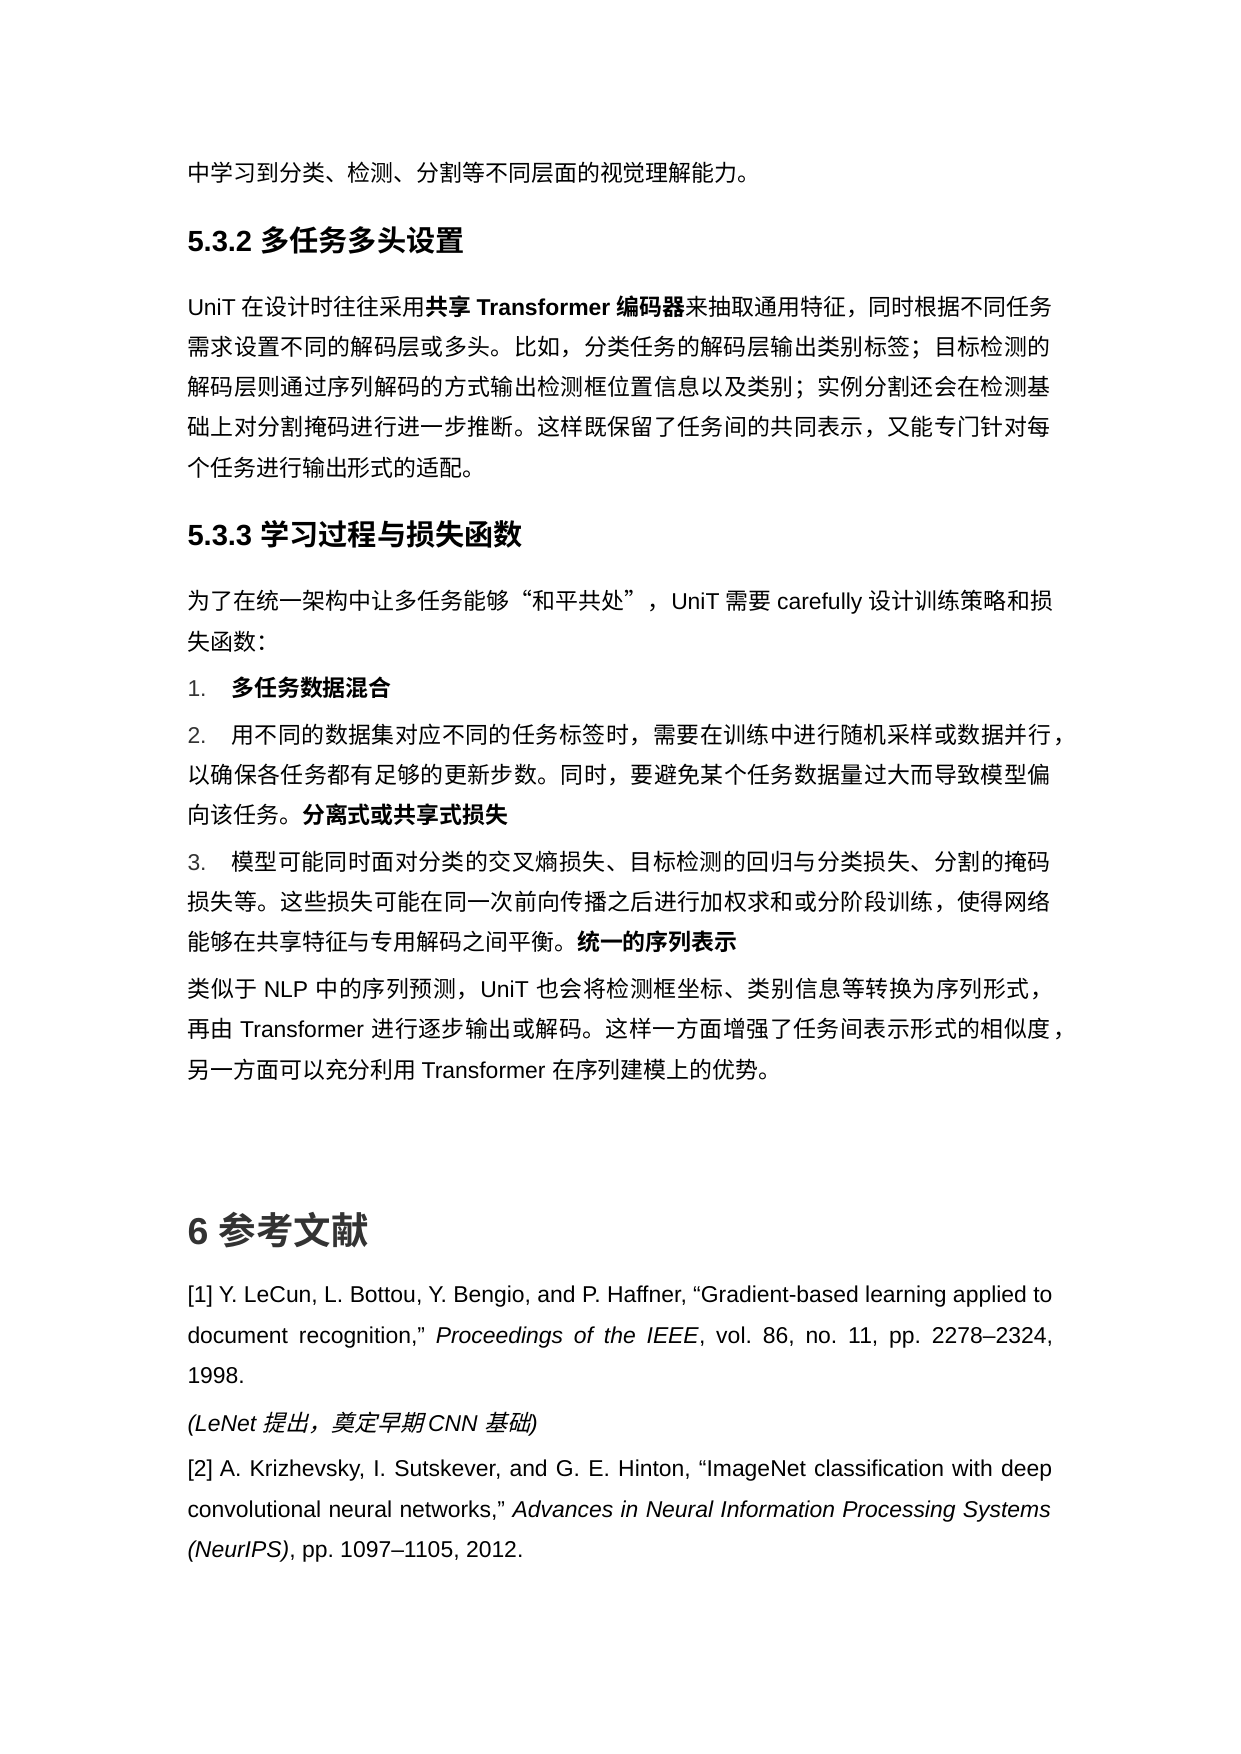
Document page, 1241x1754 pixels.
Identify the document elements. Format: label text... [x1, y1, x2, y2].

subtitle 6 参考文献 [187, 1188, 1053, 1268]
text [187, 151, 1053, 192]
list 多任务数据混合 [187, 666, 1053, 707]
subtitle 5.3.3 学习过程与损失函数 [187, 493, 1053, 573]
list 模型可能同时面对分类的交叉熵损失、目标检测的回归与分类损失、分割的掩码损失等。这些损失可能在同一次前向传播之后进行加权求和或分阶段训练，使得网络能够在共享特征与专用解码之间平衡。统一的序列表示 [187, 840, 1053, 961]
subtitle 5.3.2 多任务多头设置 [187, 198, 1053, 278]
text [2] A. Krizhevsky, I. Sutskever, and G. E. Hinton, “ImageNet classification with deep convolutional neural networks,” Advances in Neural Information Processing Systems (NeurIPS), pp. 1097–1105, 2012. [187, 1448, 1053, 1569]
text (LeNet 提出，奠定早期 CNN 基础) [187, 1402, 1053, 1442]
text 类似于 NLP 中的序列预测，UniT 也会将检测框坐标、类别信息等转换为序列形式，再由 Transformer 进行逐步输出或解码。这样一方面增强了任务间表示形式的相似度，另一方面可以充分利用 Transformer 在序列建模上的优势。 [187, 967, 1053, 1088]
list 用不同的数据集对应不同的任务标签时，需要在训练中进行随机采样或数据并行，以确保各任务都有足够的更新步数。同时，要避免某个任务数据量过大而导致模型偏向该任务。分离式或共享式损失 [187, 713, 1053, 834]
text [1] Y. LeCun, L. Bottou, Y. Bengio, and P. Haffner, “Gradient-based learning applied to document recognition,” Proceedings of the IEEE, vol. 86, no. 11, pp. 2278–2324, 1998. [187, 1274, 1053, 1395]
text UniT 在设计时往往采用共享 Transformer 编码器来抽取通用特征，同时根据不同任务需求设置不同的解码层或多头。比如，分类任务的解码层输出类别标签；目标检测的解码层则通过序列解码的方式输出检测框位置信息以及类别；实例分割还会在检测基础上对分割掩码进行进一步推断。这样既保留了任务间的共同表示，又能专门针对每个任务进行输出形式的适配。 [187, 285, 1053, 486]
text 为了在统一架构中让多任务能够“和平共处”，UniT 需要 carefully 设计训练策略和损失函数： [187, 579, 1053, 660]
